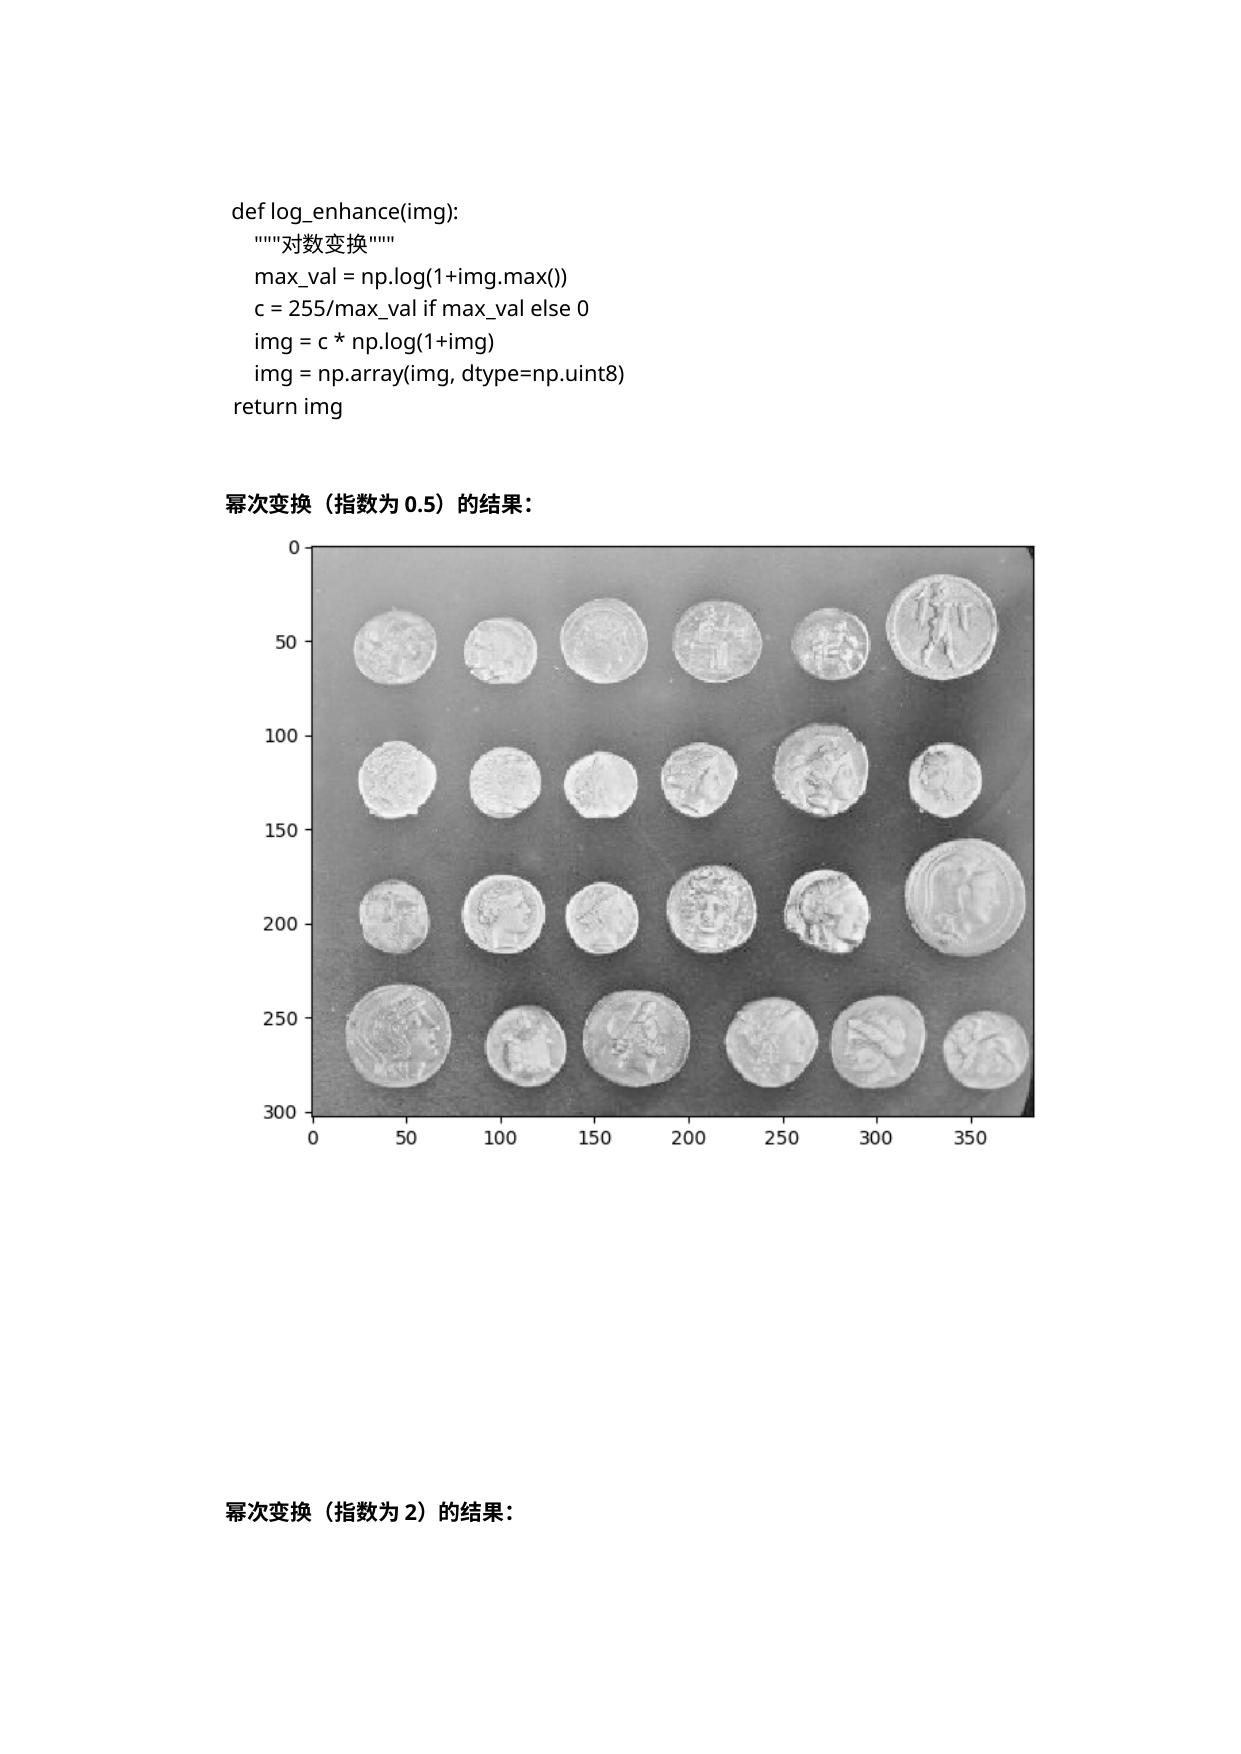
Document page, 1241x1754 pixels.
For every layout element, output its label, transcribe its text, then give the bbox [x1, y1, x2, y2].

picture [225, 519, 1090, 1169]
list def log_enhance(img): [187, 194, 1053, 227]
list c = 255/max_val if max_val else 0 [187, 292, 1053, 324]
list img = c * np.log(1+img) [187, 324, 1053, 357]
list """对数变换""" [187, 227, 1053, 259]
list max_val = np.log(1+img.max()) [187, 259, 1053, 292]
list return img [187, 389, 1053, 422]
list img = np.array(img, dtype=np.uint8) [187, 357, 1053, 389]
list 幂次变换（指数为0.5）的结果： [225, 487, 1053, 519]
list 幂次变换（指数为2）的结果： [225, 1494, 1053, 1527]
